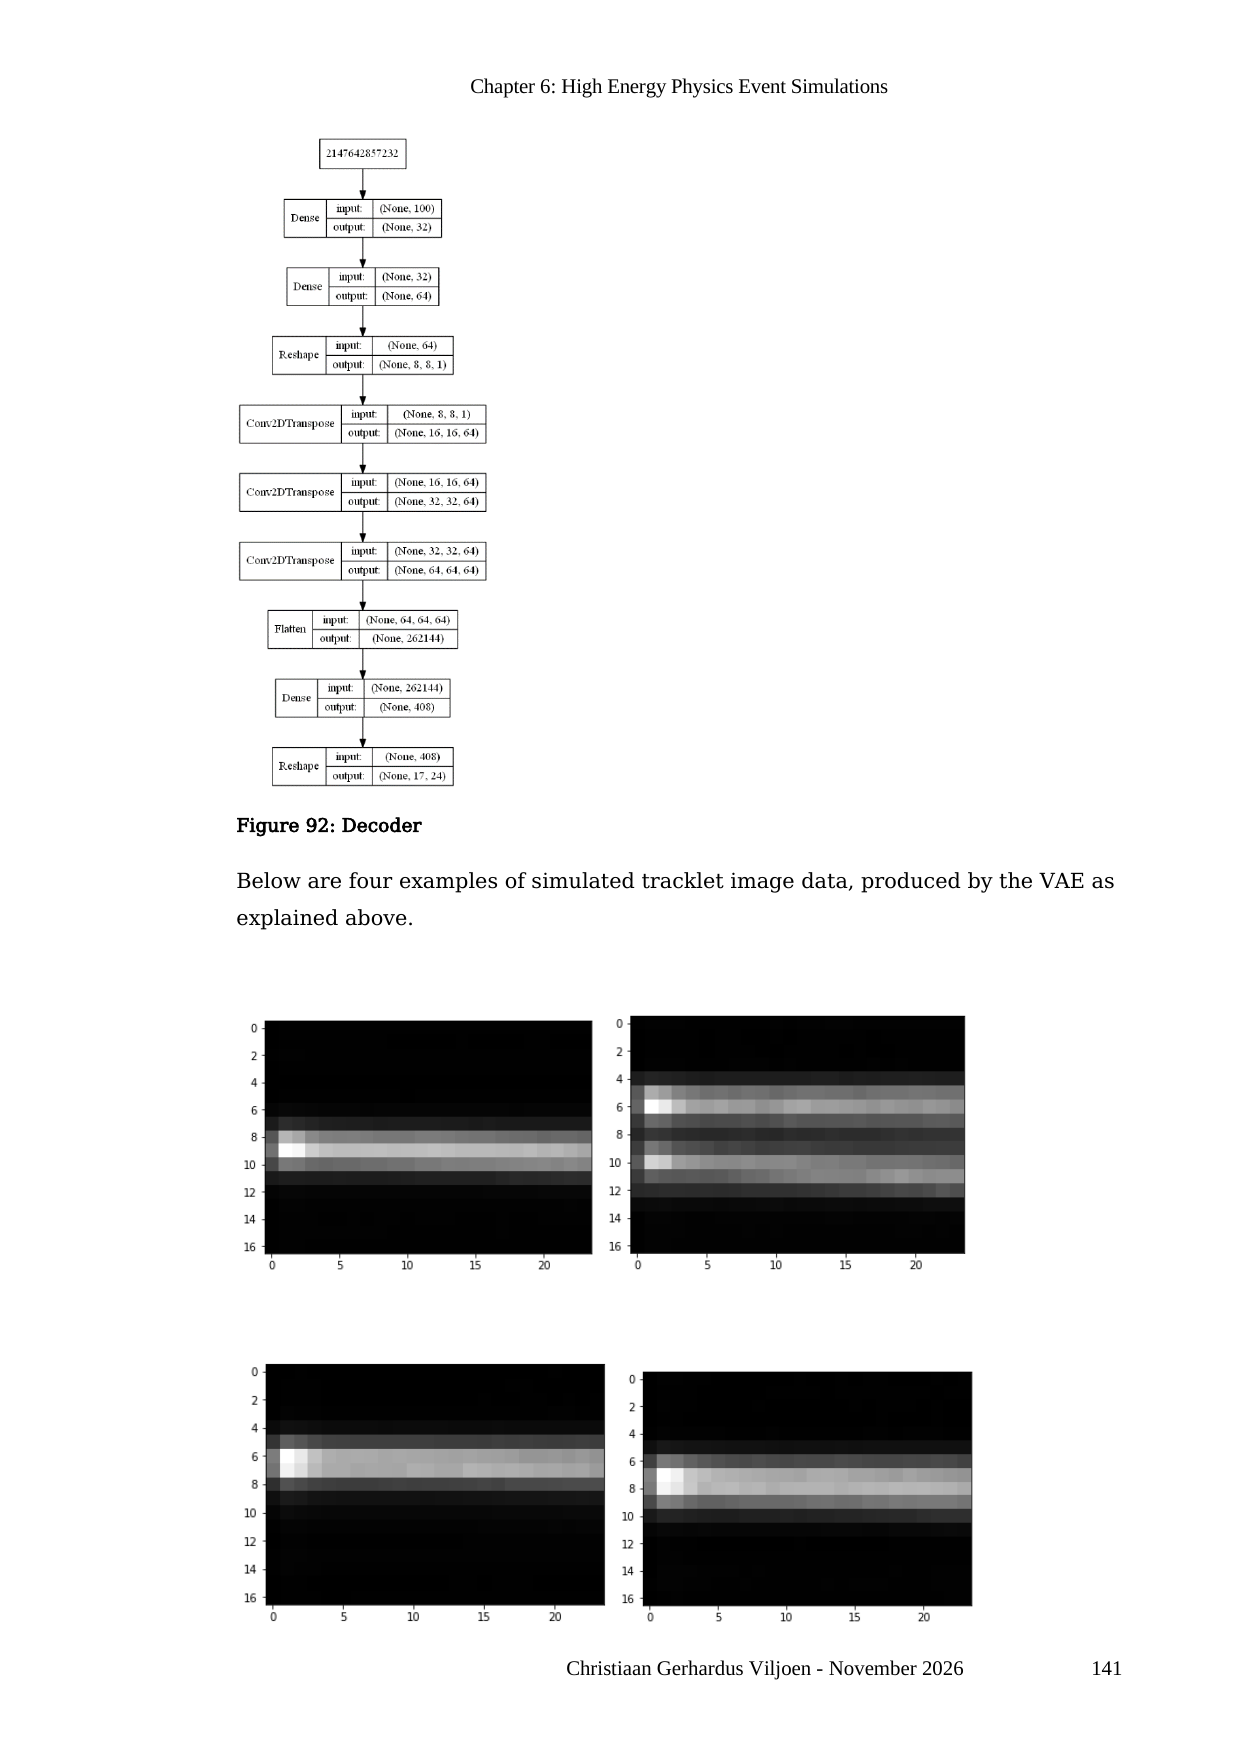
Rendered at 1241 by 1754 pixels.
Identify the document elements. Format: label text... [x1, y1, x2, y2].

picture [236, 1005, 975, 1279]
text Below are four examples of simulated tracklet image data, produced by the VAE as explained above. [236, 868, 1122, 930]
text Figure 92: Decoder [236, 813, 1122, 836]
picture [236, 135, 489, 789]
picture [236, 1353, 982, 1631]
